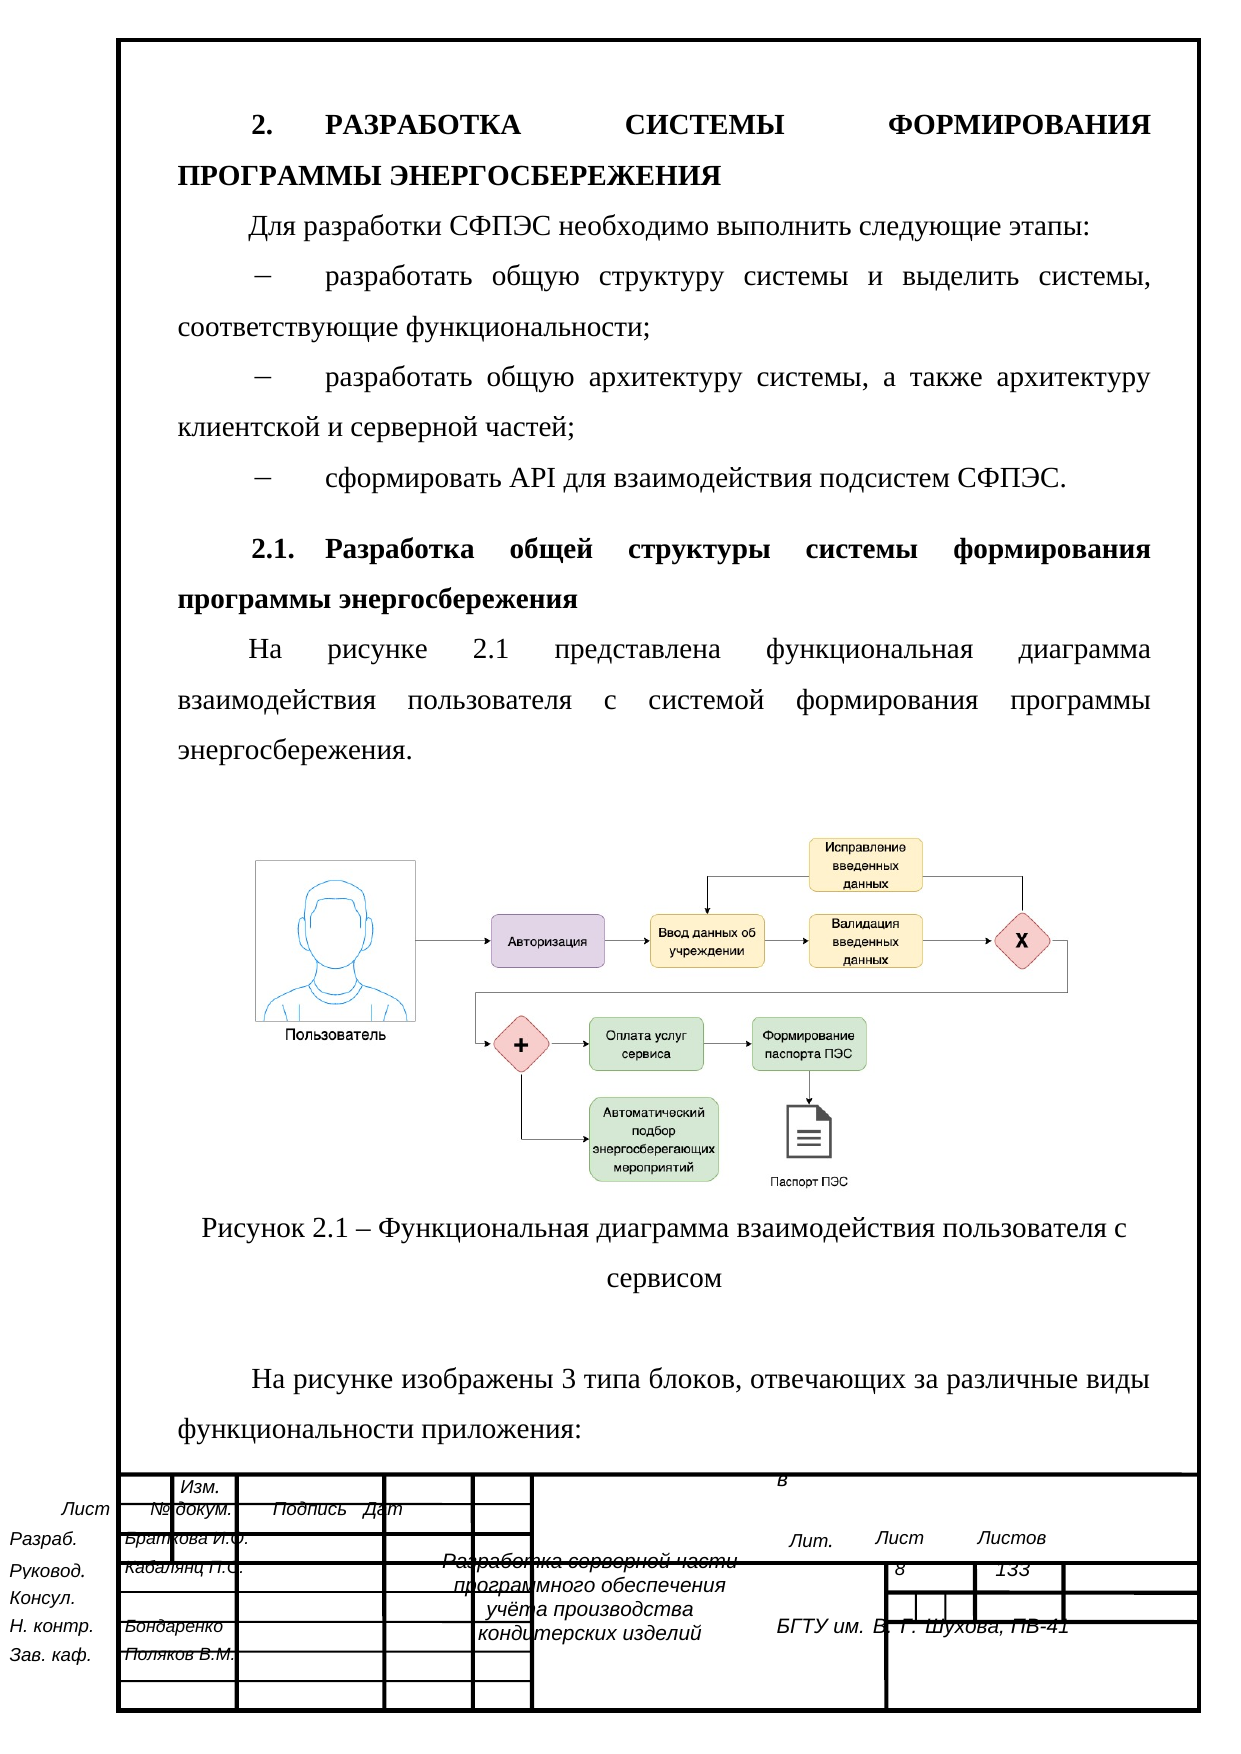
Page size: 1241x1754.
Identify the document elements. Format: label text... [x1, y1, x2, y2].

text Для разработки СФПЭС необходимо выполнить следующие этапы: [177, 208, 1152, 242]
text На рисунке изображены 3 типа блоков, отвечающих за различные виды функциональности приложения: [177, 1361, 1152, 1445]
list сформировать API для взаимодействия подсистем СФПЭС. [177, 460, 1152, 493]
list разработать общую архитектуру системы, а также архитектуру клиентской и серверной частей; [177, 359, 1152, 443]
subtitle РАЗРАБОТКА СИСТЕМЫ ФОРМИРОВАНИЯ ПРОГРАММЫ ЭНЕРГОСБЕРЕЖЕНИЯ [177, 107, 1152, 191]
text На рисунке 2.1 представлена функциональная диаграмма взаимодействия пользователя с системой формирования программы энергосбережения. [177, 632, 1152, 766]
subtitle Разработка общей структуры системы формирования программы энергосбережения [177, 531, 1152, 615]
list разработать общую структуру системы и выделить системы, соответствующие функциональности; [177, 258, 1152, 342]
picture [255, 832, 1074, 1194]
text Рисунок 2.1 – Функциональная диаграмма взаимодействия пользователя с сервисом [177, 1210, 1152, 1294]
